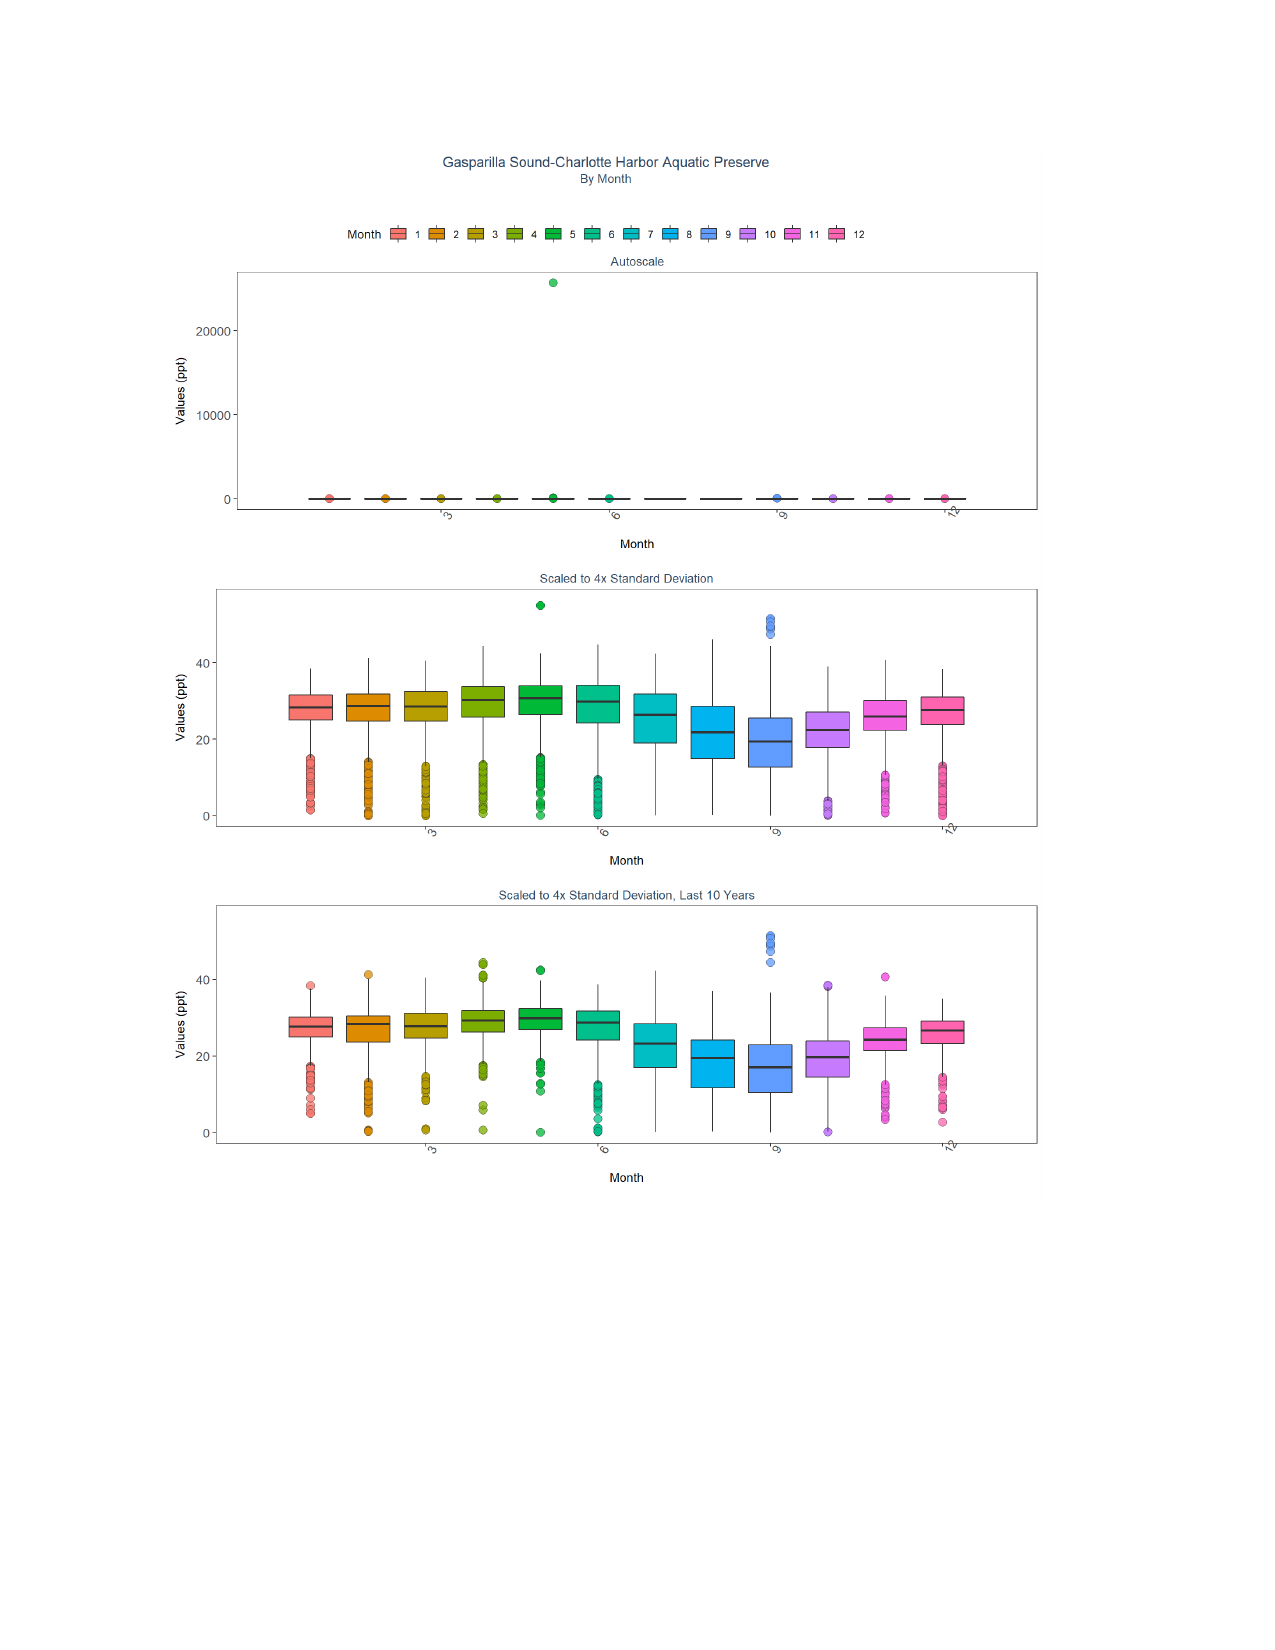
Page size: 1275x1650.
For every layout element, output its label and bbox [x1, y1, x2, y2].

picture [168, 150, 1044, 1200]
